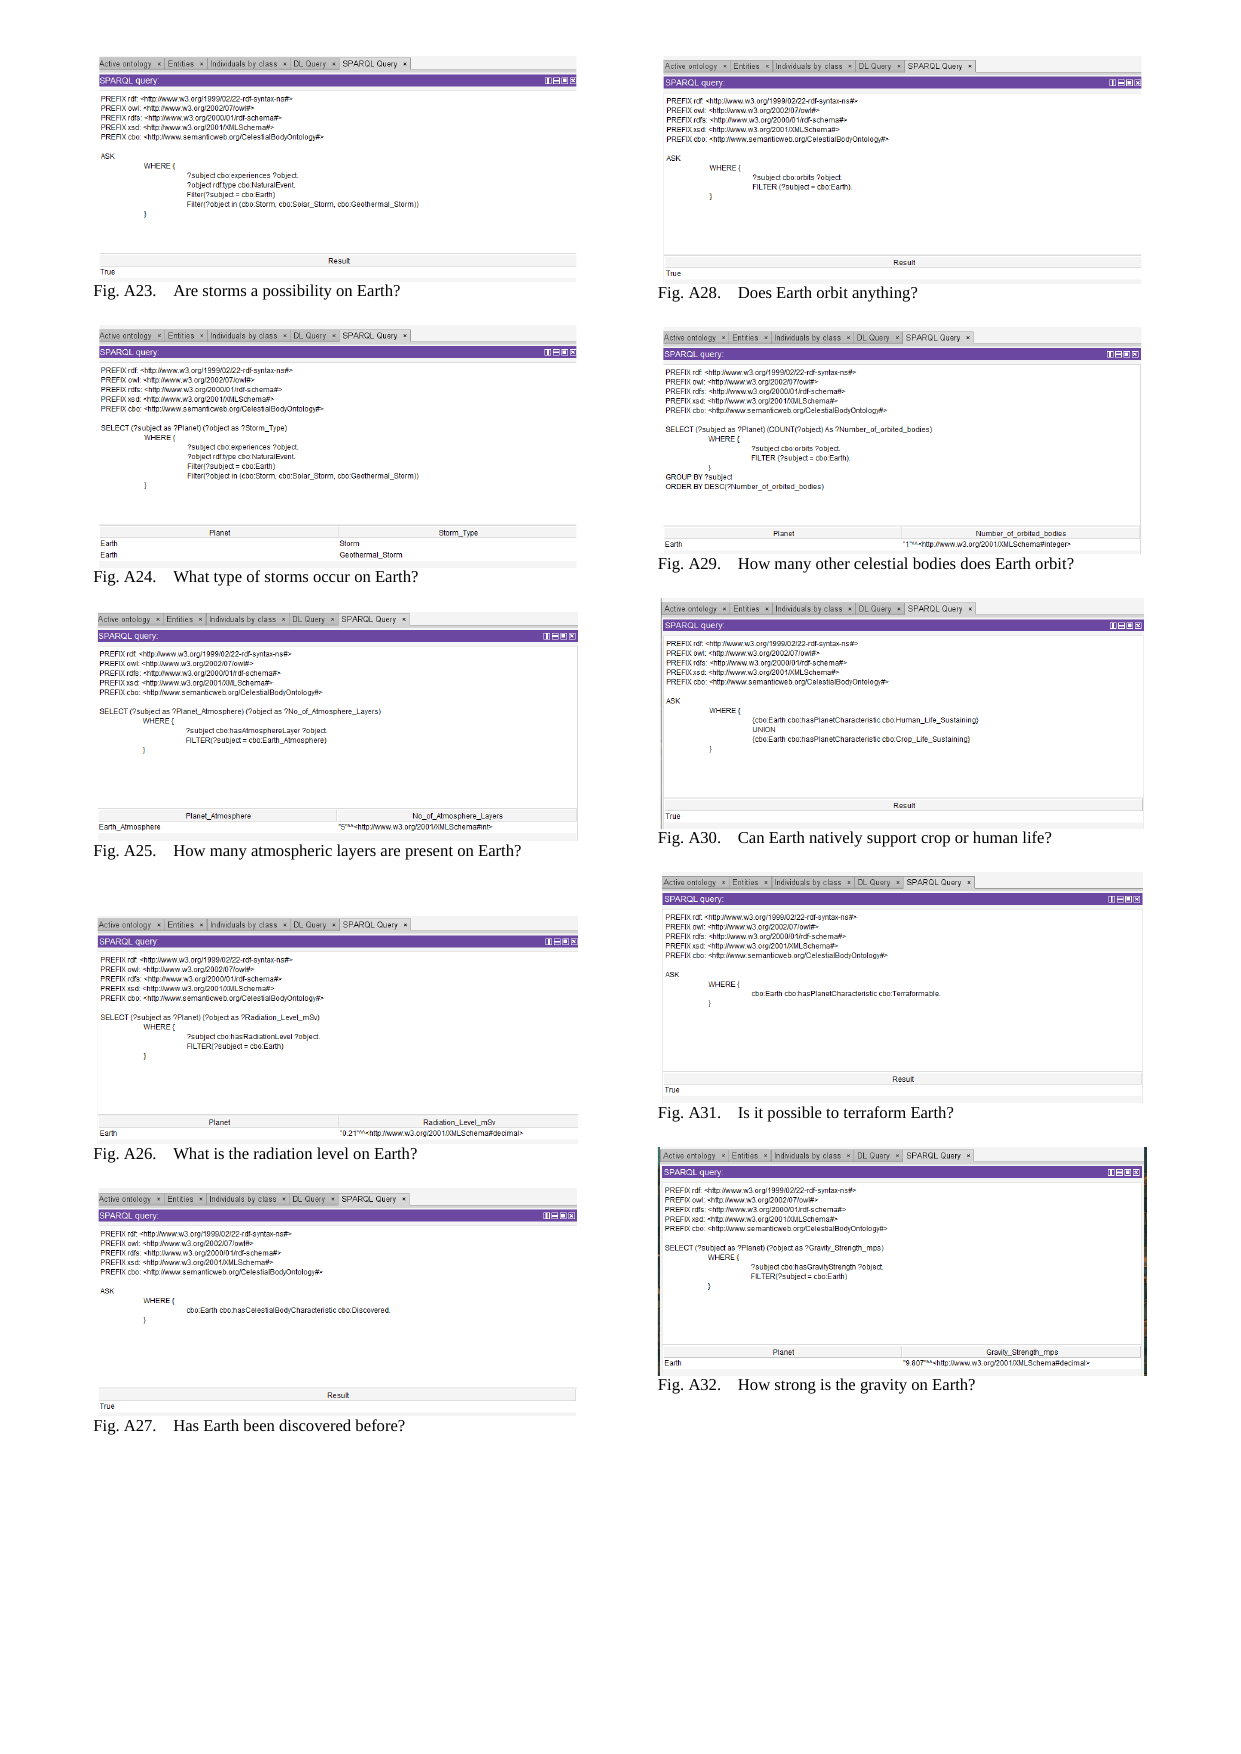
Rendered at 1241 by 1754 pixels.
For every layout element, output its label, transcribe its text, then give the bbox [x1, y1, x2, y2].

text Fig. A24. What type of storms occur on Earth? [93, 567, 583, 586]
picture [657, 1147, 1147, 1376]
picture [98, 1188, 577, 1416]
text Fig. A31. Is it possible to terraform Earth? [658, 1102, 1147, 1122]
picture [99, 56, 577, 282]
text Fig. A26. What is the radiation level on Earth? [93, 1144, 583, 1163]
text Fig. A27. Has Earth been discovered before? [93, 1415, 583, 1434]
picture [661, 872, 1143, 1103]
text Fig. A28. Does Earth orbit anything? [658, 283, 1147, 302]
text Fig. A32. How strong is the gravity on Earth? [658, 1376, 1147, 1394]
picture [663, 56, 1142, 284]
picture [660, 598, 1144, 829]
picture [97, 916, 578, 1144]
text Fig. A30. Can Earth natively support crop or human life? [658, 828, 1147, 847]
text Fig. A29. How many other celestial bodies does Earth orbit? [658, 554, 1147, 573]
picture [663, 327, 1142, 554]
picture [99, 325, 577, 568]
text Fig. A23. Are storms a possibility on Earth? [93, 281, 583, 300]
picture [97, 612, 578, 841]
text Fig. A25. How many atmospheric layers are present on Earth? [93, 841, 583, 860]
